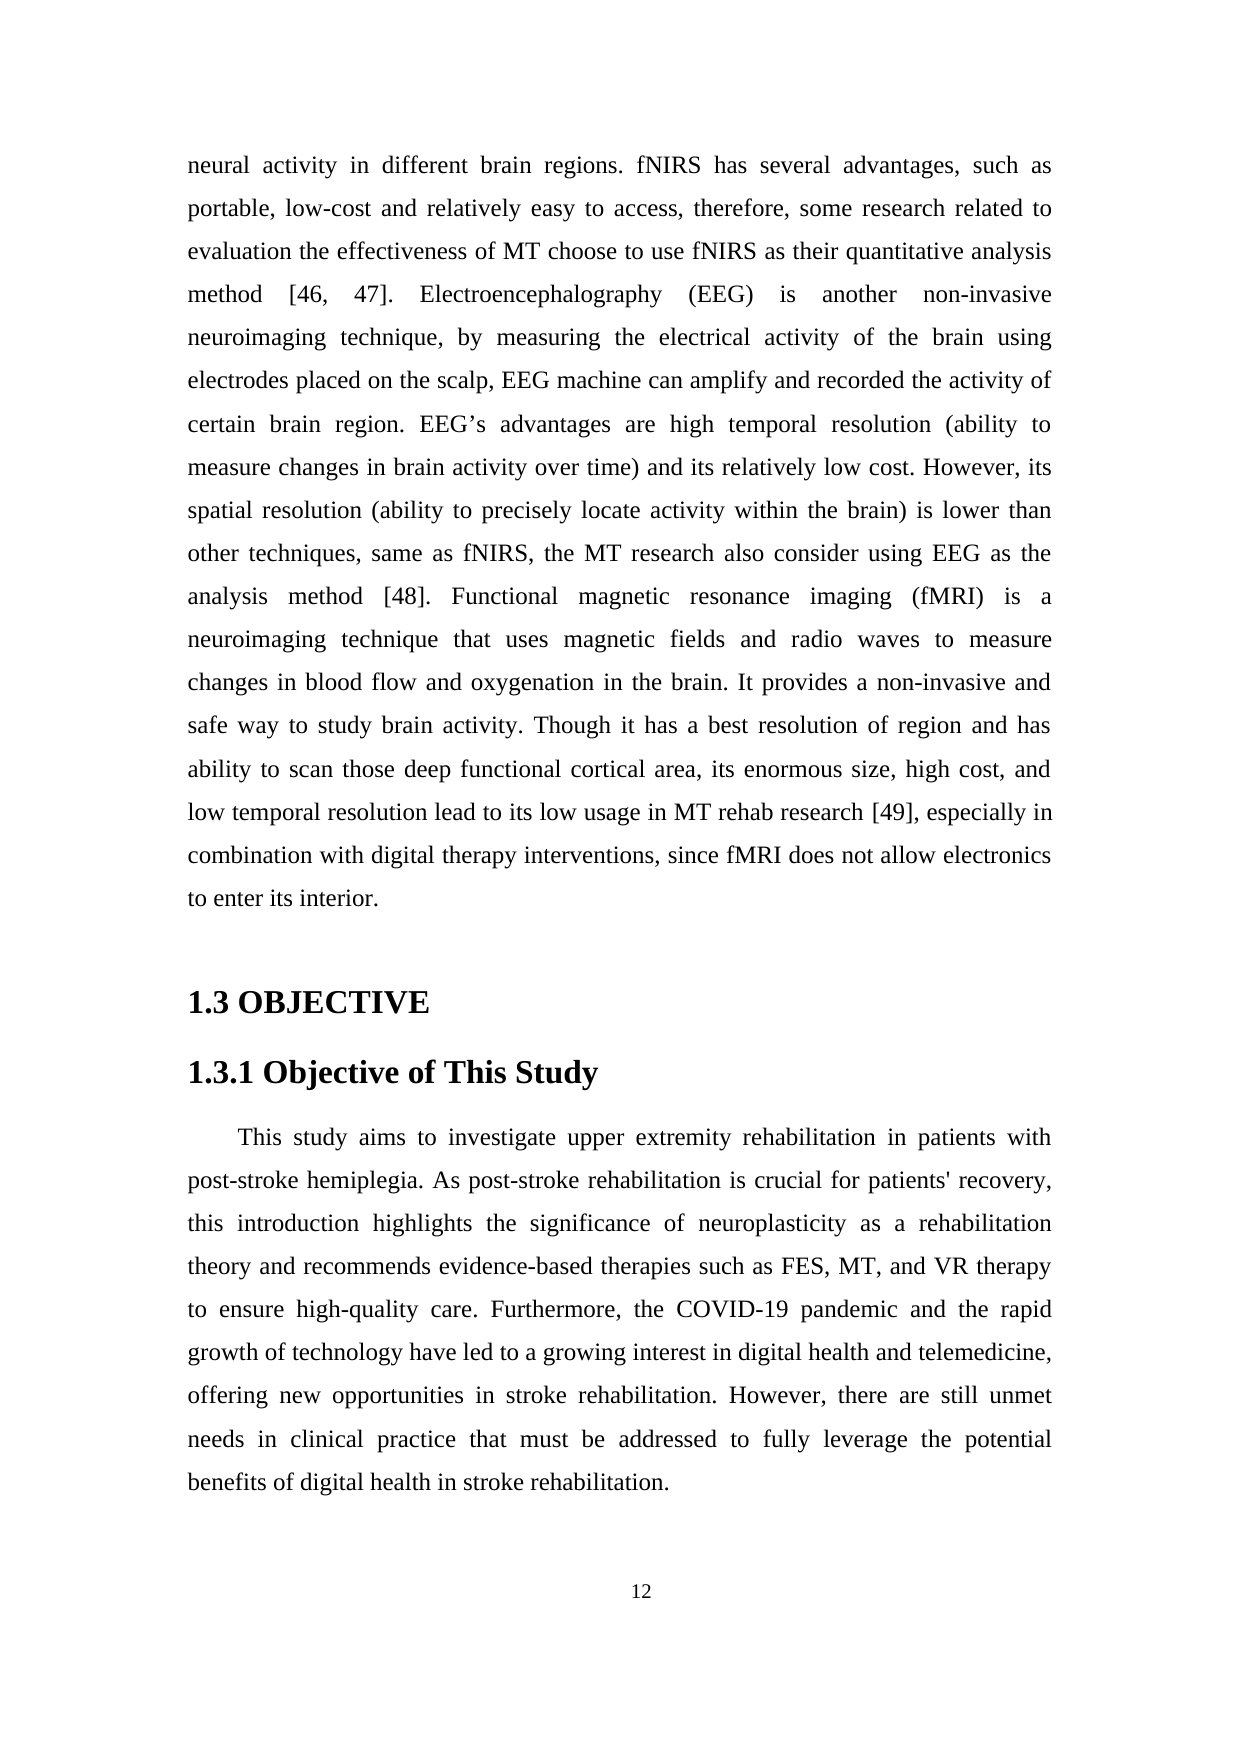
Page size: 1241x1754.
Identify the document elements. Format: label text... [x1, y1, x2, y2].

text This study aims to investigate upper extremity rehabilitation in patients with post-stroke hemiplegia. As post-stroke rehabilitation is crucial for patients' recovery, this introduction highlights the significance of neuroplasticity as a rehabilitation theory and recommends evidence-based therapies such as FES, MT, and VR therapy to ensure high-quality care. Furthermore, the COVID-19 pandemic and the rapid growth of technology have led to a growing interest in digital health and telemedicine, offering new opportunities in stroke rehabilitation. However, there are still unmet needs in clinical practice that must be addressed to fully leverage the potential benefits of digital health in stroke rehabilitation. [187, 1122, 1053, 1496]
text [187, 150, 1053, 912]
subtitle 1.3.1 Objective of This Study [187, 1052, 1053, 1090]
subtitle 1.3 OBJECTIVE [187, 982, 1053, 1020]
